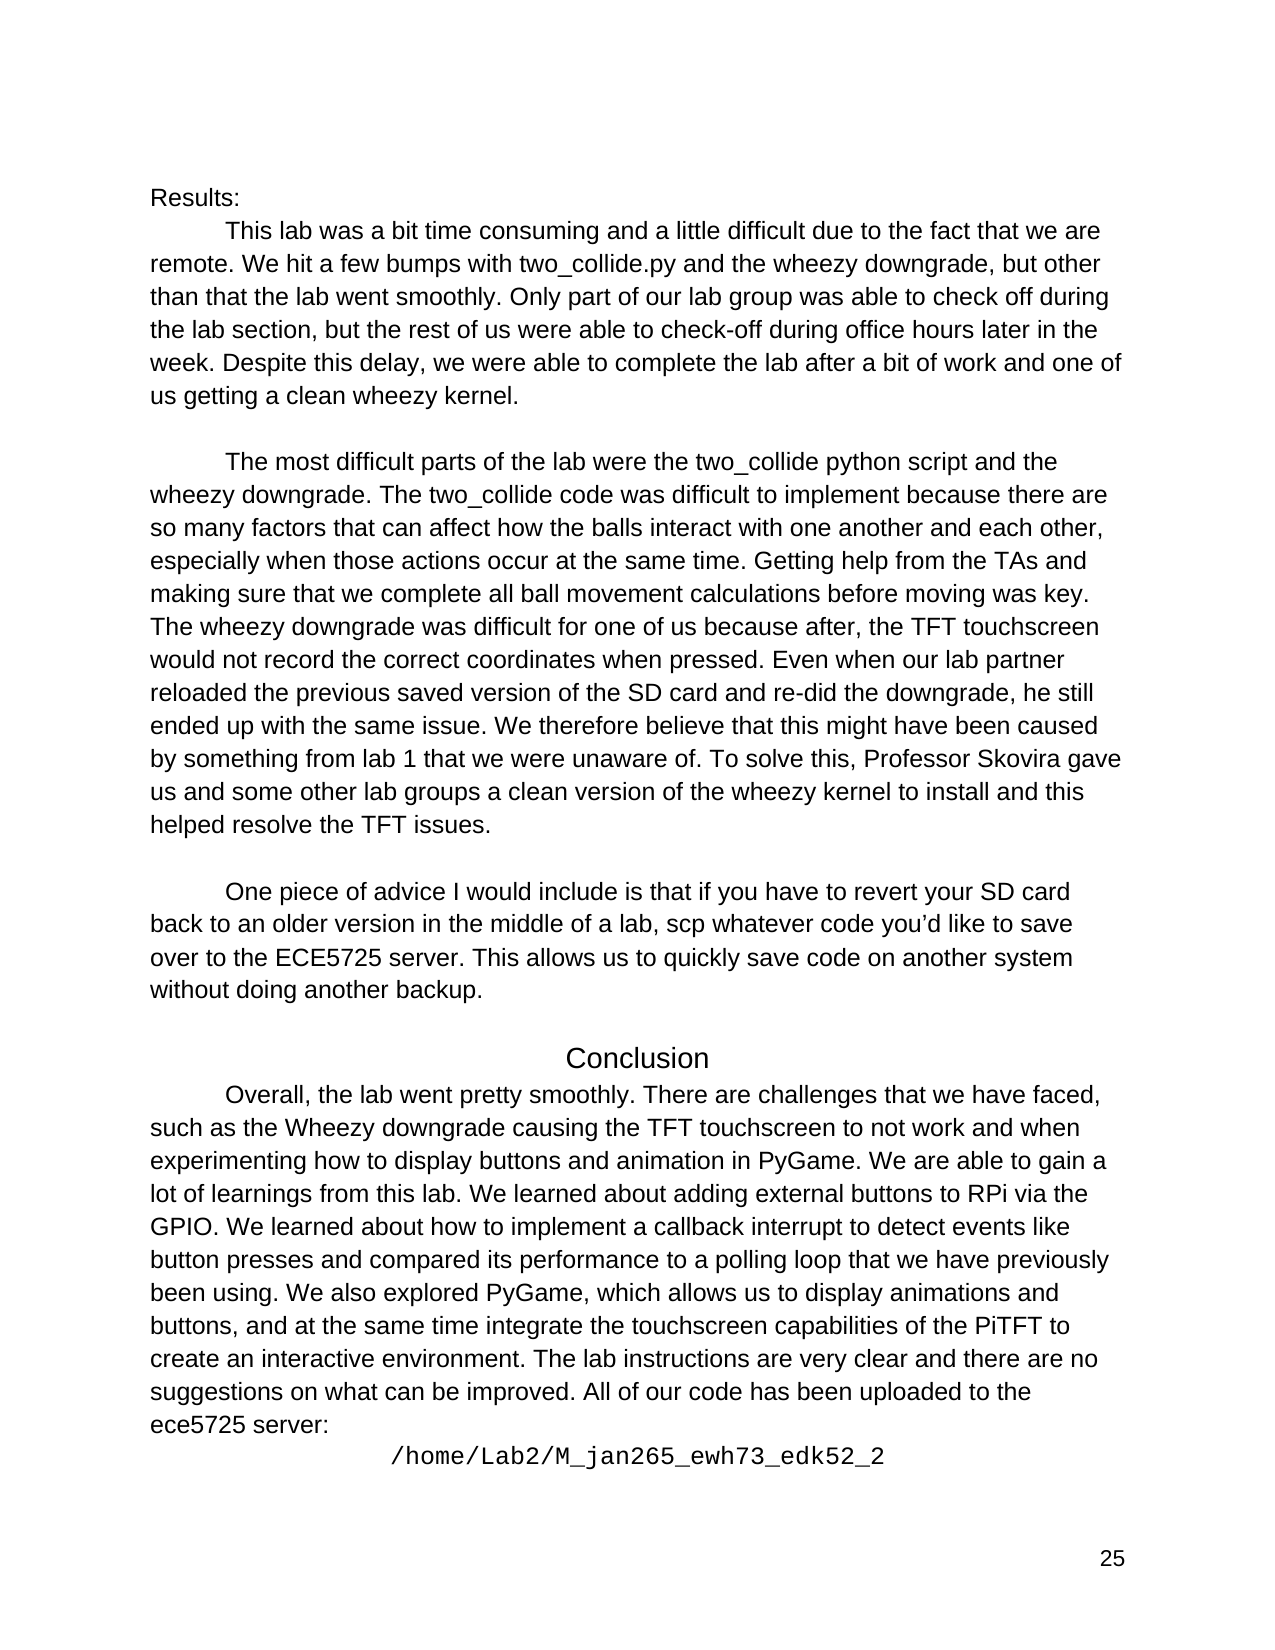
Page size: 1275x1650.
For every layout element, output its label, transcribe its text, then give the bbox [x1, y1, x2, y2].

text Conclusion [150, 1042, 1125, 1075]
text This lab was a bit time consuming and a little difficult due to the fact that we are remote. We hit a few bumps with two_collide.py and the wheezy downgrade, but other than that the lab went smoothly. Only part of our lab group was able to check off during the lab section, but the rest of us were able to check-off during office hours later in the week. Despite this delay, we were able to complete the lab after a bit of work and one of us getting a clean wheezy kernel. [150, 216, 1125, 410]
text The most difficult parts of the lab were the two_collide python script and the wheezy downgrade. The two_collide code was difficult to implement because there are so many factors that can affect how the balls interact with one another and each other, especially when those actions occur at the same time. Getting help from the TAs and making sure that we complete all ball movement calculations before moving was key. The wheezy downgrade was difficult for one of us because after, the TFT touchscreen would not record the correct coordinates when pressed. Even when our lab partner reloaded the previous saved version of the SD card and re-did the downgrade, he still ended up with the same issue. We therefore believe that this might have been caused by something from lab 1 that we were unaware of. To solve this, Professor Skovira gave us and some other lab groups a clean version of the wheezy kernel to install and this helped resolve the TFT issues. [150, 447, 1125, 839]
text Results: [150, 183, 1125, 212]
text /home/Lab2/M_jan265_ewh73_edk52_2 [150, 1443, 1125, 1472]
text Overall, the lab went pretty smoothly. There are challenges that we have faced, such as the Wheezy downgrade causing the TFT touchscreen to not work and when experimenting how to display buttons and animation in PyGame. We are able to gain a lot of learnings from this lab. We learned about adding external buttons to RPi via the GPIO. We learned about how to implement a callback interrupt to detect events like button presses and compared its performance to a polling loop that we have previously been using. We also explored PyGame, which allows us to display animations and buttons, and at the same time integrate the touchscreen capabilities of the PiTFT to create an interactive environment. The lab instructions are very clear and there are no suggestions on what can be improved. All of our code has been uploaded to the ece5725 server: [150, 1080, 1125, 1439]
text One piece of advice I would include is that if you have to revert your SD card back to an older version in the middle of a lab, scp whatever code you’d like to save over to the ECE5725 server. This allows us to quickly save code on another system without doing another backup. [150, 876, 1125, 1004]
